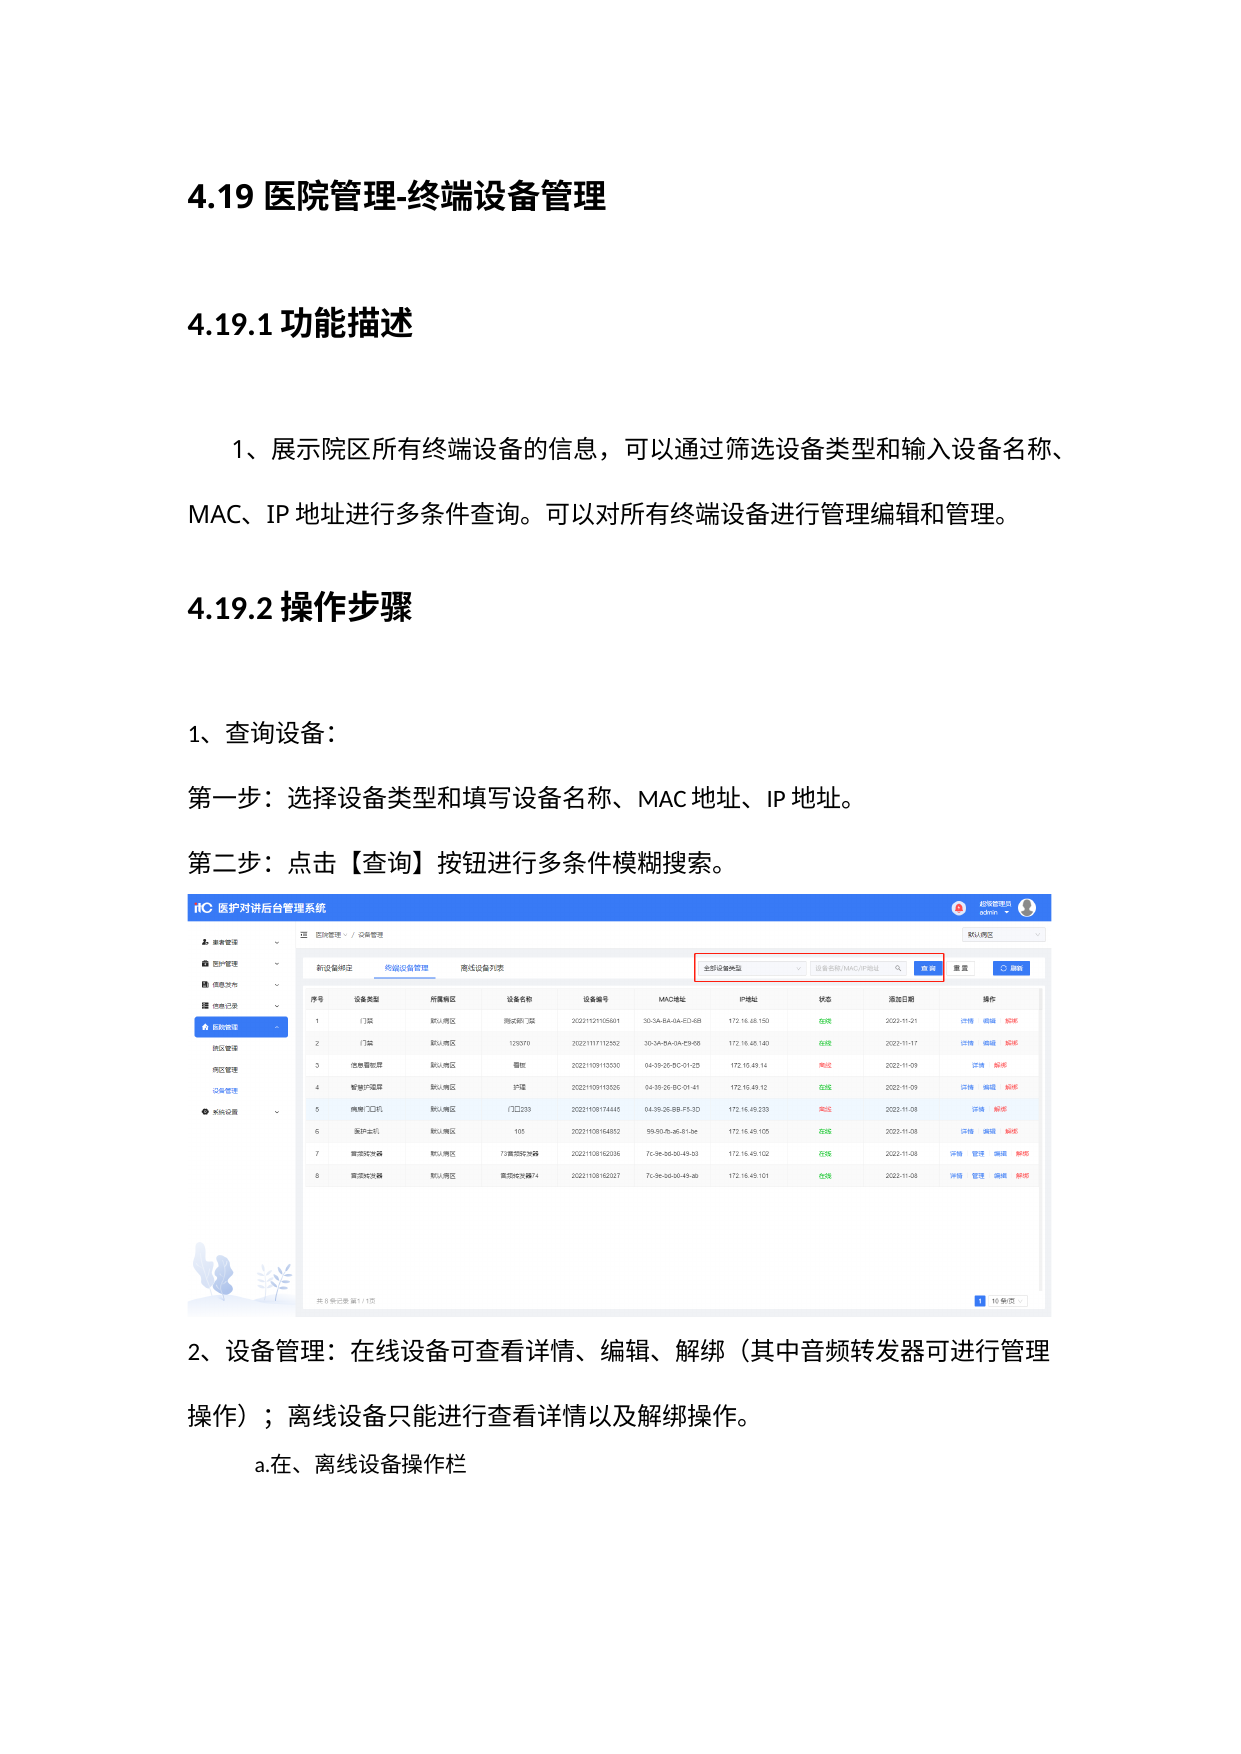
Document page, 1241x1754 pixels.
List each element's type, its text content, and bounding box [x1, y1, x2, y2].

subtitle 4.19.1 功能描述 [187, 289, 1053, 354]
list 2、设备管理：在线设备可查看详情、编辑、解绑（其中音频转发器可进行管理操作）；离线设备只能进行查看详情以及解绑操作。 [187, 1317, 1053, 1447]
table_header a.在、离线设备操作栏 [243, 1447, 997, 1592]
list 第一步：选择设备类型和填写设备名称、MAC地址、IP地址。 [187, 764, 1053, 829]
picture [187, 894, 1052, 1317]
subtitle 4.19.2 操作步骤 [187, 573, 1053, 638]
subtitle 4.19 医院管理-终端设备管理 [187, 162, 1053, 227]
text 1、展示院区所有终端设备的信息，可以通过筛选设备类型和输入设备名称、MAC、IP地址进行多条件查询。可以对所有终端设备进行管理编辑和管理。 [187, 416, 1053, 546]
list 第二步：点击【查询】按钮进行多条件模糊搜索。 [187, 829, 1053, 894]
list 1、查询设备： [187, 699, 1053, 764]
